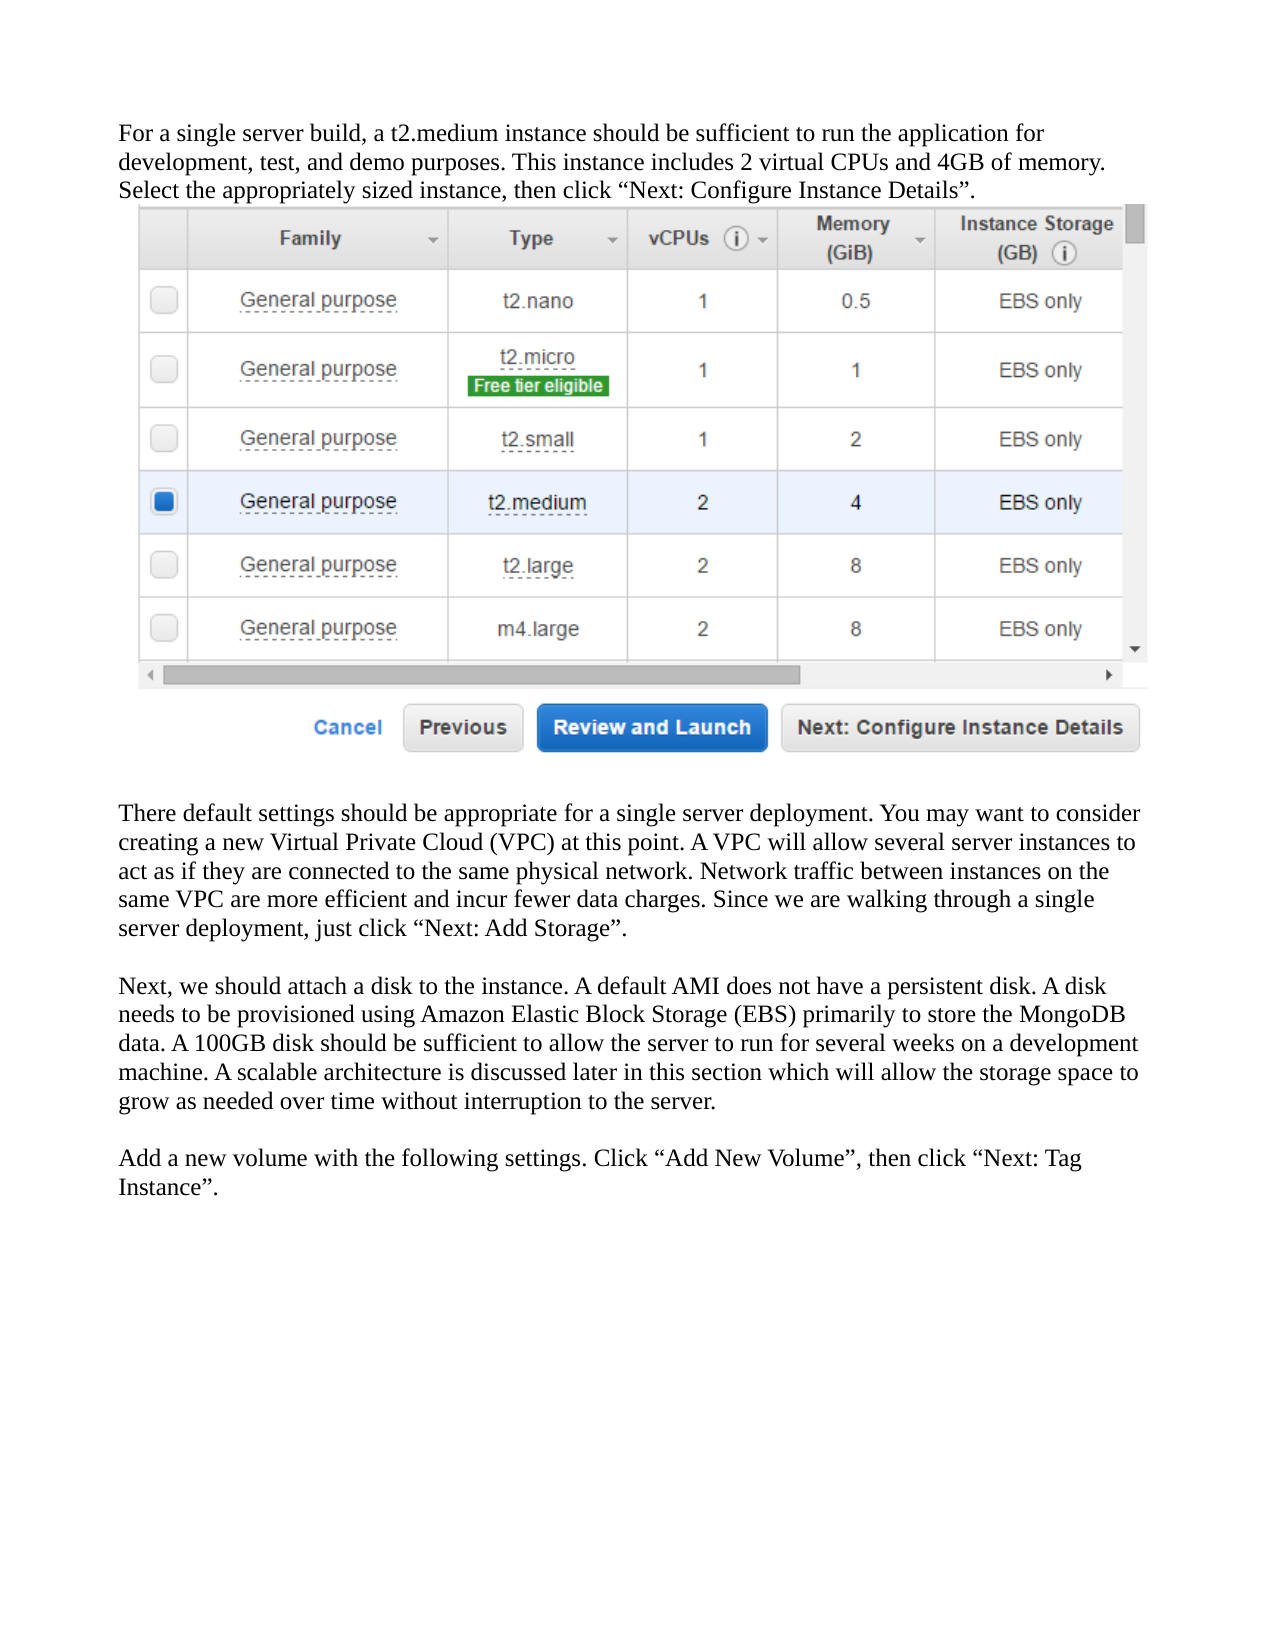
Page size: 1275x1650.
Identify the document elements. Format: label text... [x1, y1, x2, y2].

text Next, we should attach a disk to the instance. A default AMI does not have a persistent disk. A disk needs to be provisioned using Amazon Elastic Block Storage (EBS) primarily to store the MongoDB data. A 100GB disk should be sufficient to allow the server to run for several weeks on a development machine. A scalable architecture is discussed later in this section which will allow the storage space to grow as needed over time without interruption to the server. [118, 971, 1157, 1114]
picture [118, 204, 1158, 770]
text Add a new volume with the following settings. Click “Add New Volume”, then click “Next: Tag Instance”. [118, 1143, 1157, 1201]
text For a single server build, a t2.medium instance should be sufficient to run the application for development, test, and demo purposes. This instance includes 2 virtual CPUs and 4GB of memory. Select the appropriately sized instance, then click “Next: Configure Instance Details”. [118, 118, 1157, 204]
text There default settings should be appropriate for a single server deployment. You may want to consider creating a new Virtual Private Cloud (VPC) at this point. A VPC will allow several server instances to act as if they are connected to the same physical network. Network traffic between instances on the same VPC are more efficient and incur fewer data charges. Since we are walking through a single server deployment, just click “Next: Add Storage”. [118, 798, 1157, 942]
